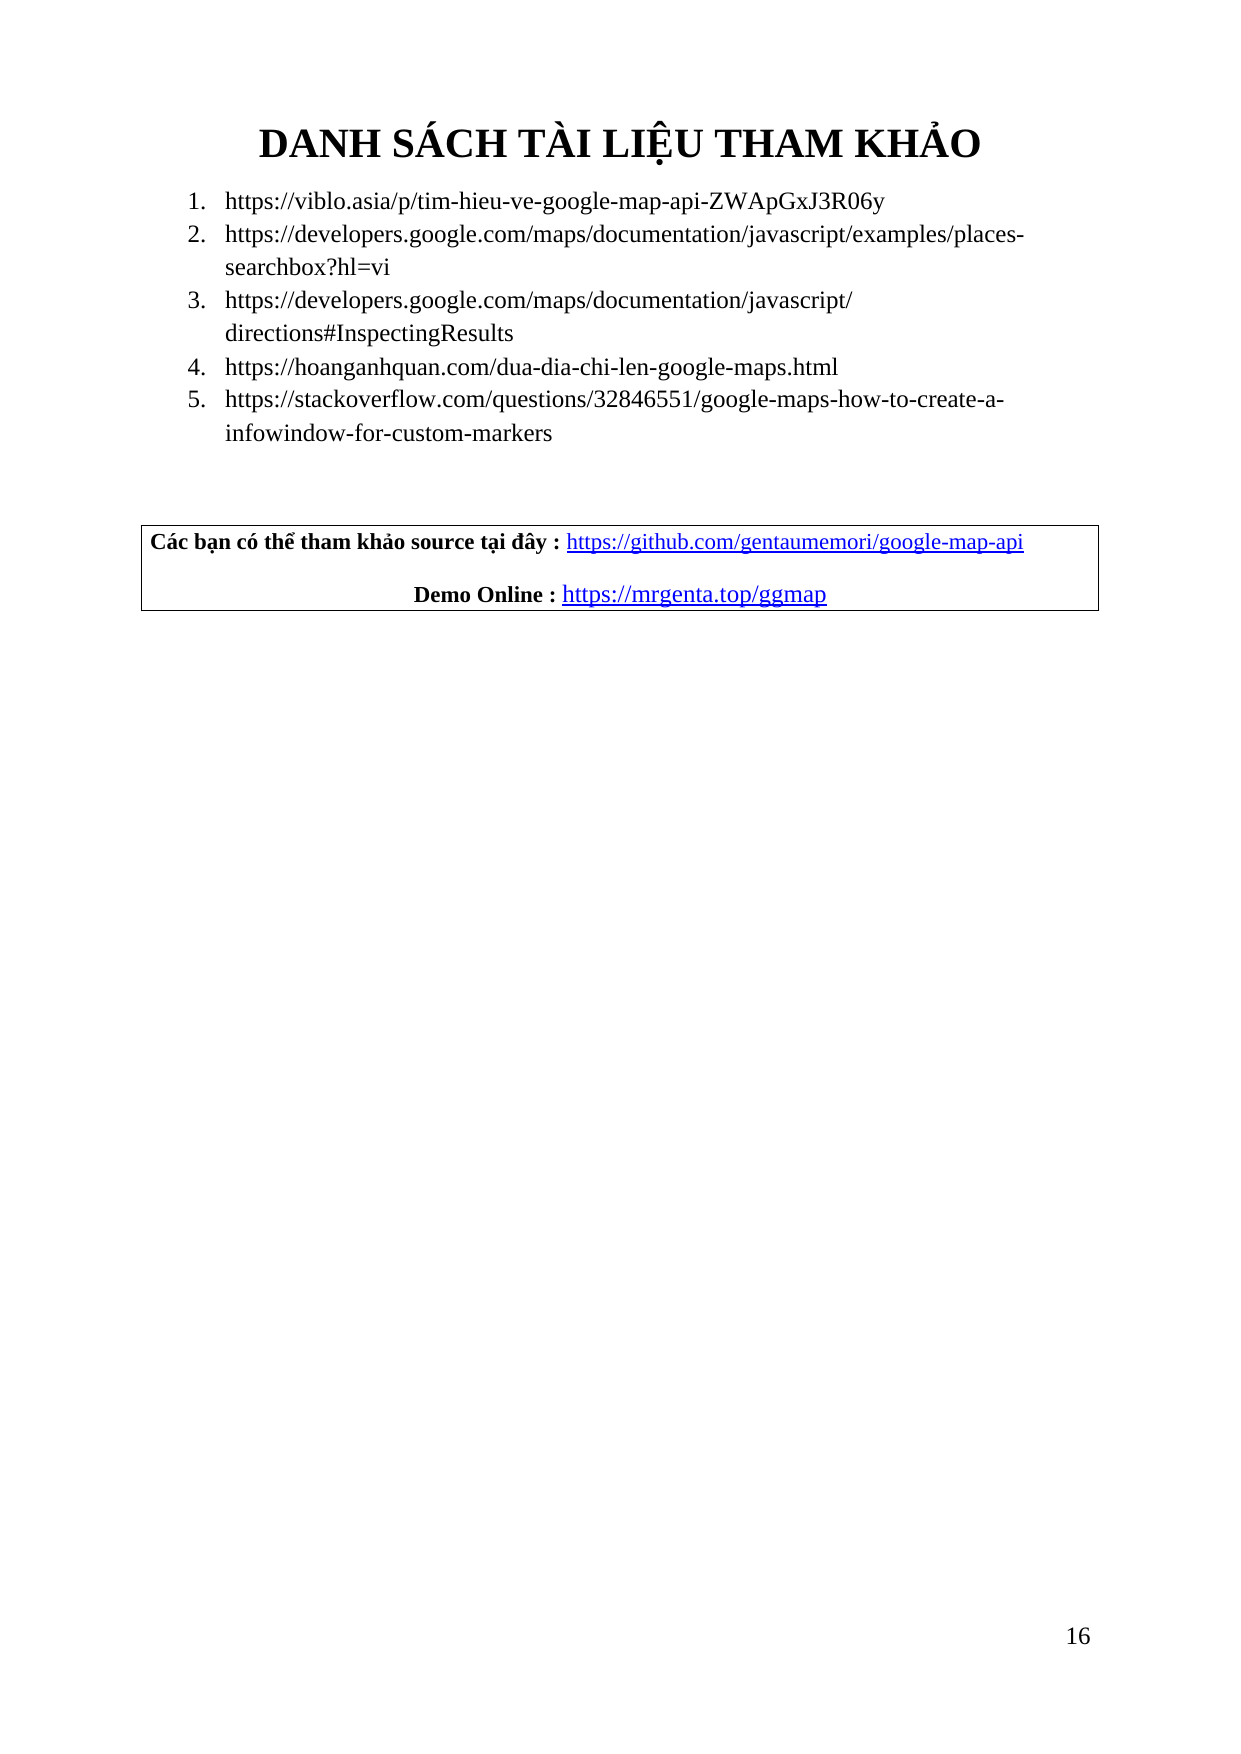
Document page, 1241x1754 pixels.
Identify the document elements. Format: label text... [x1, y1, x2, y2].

list https://stackoverflow.com/questions/32846551/google-maps-how-to-create-a-infowindow-for-custom-markers [187, 384, 1090, 446]
text DANH SÁCH TÀI LIỆU THAM KHẢO [150, 118, 1090, 166]
text Demo Online : https://mrgenta.top/ggmap [142, 576, 1098, 610]
list https://hoanganhquan.com/dua-dia-chi-len-google-maps.html [187, 352, 1090, 380]
text Các bạn có thể tham khảo source tại đây : https://github.com/gentaumemori/google-map-api [142, 526, 1098, 555]
list https://developers.google.com/maps/documentation/javascript/examples/places-searchbox?hl=vi [187, 219, 1090, 281]
list https://developers.google.com/maps/documentation/javascript/directions#InspectingResults [187, 286, 1090, 347]
list https://viblo.asia/p/tim-hieu-ve-google-map-api-ZWApGxJ3R06y [187, 186, 1090, 215]
